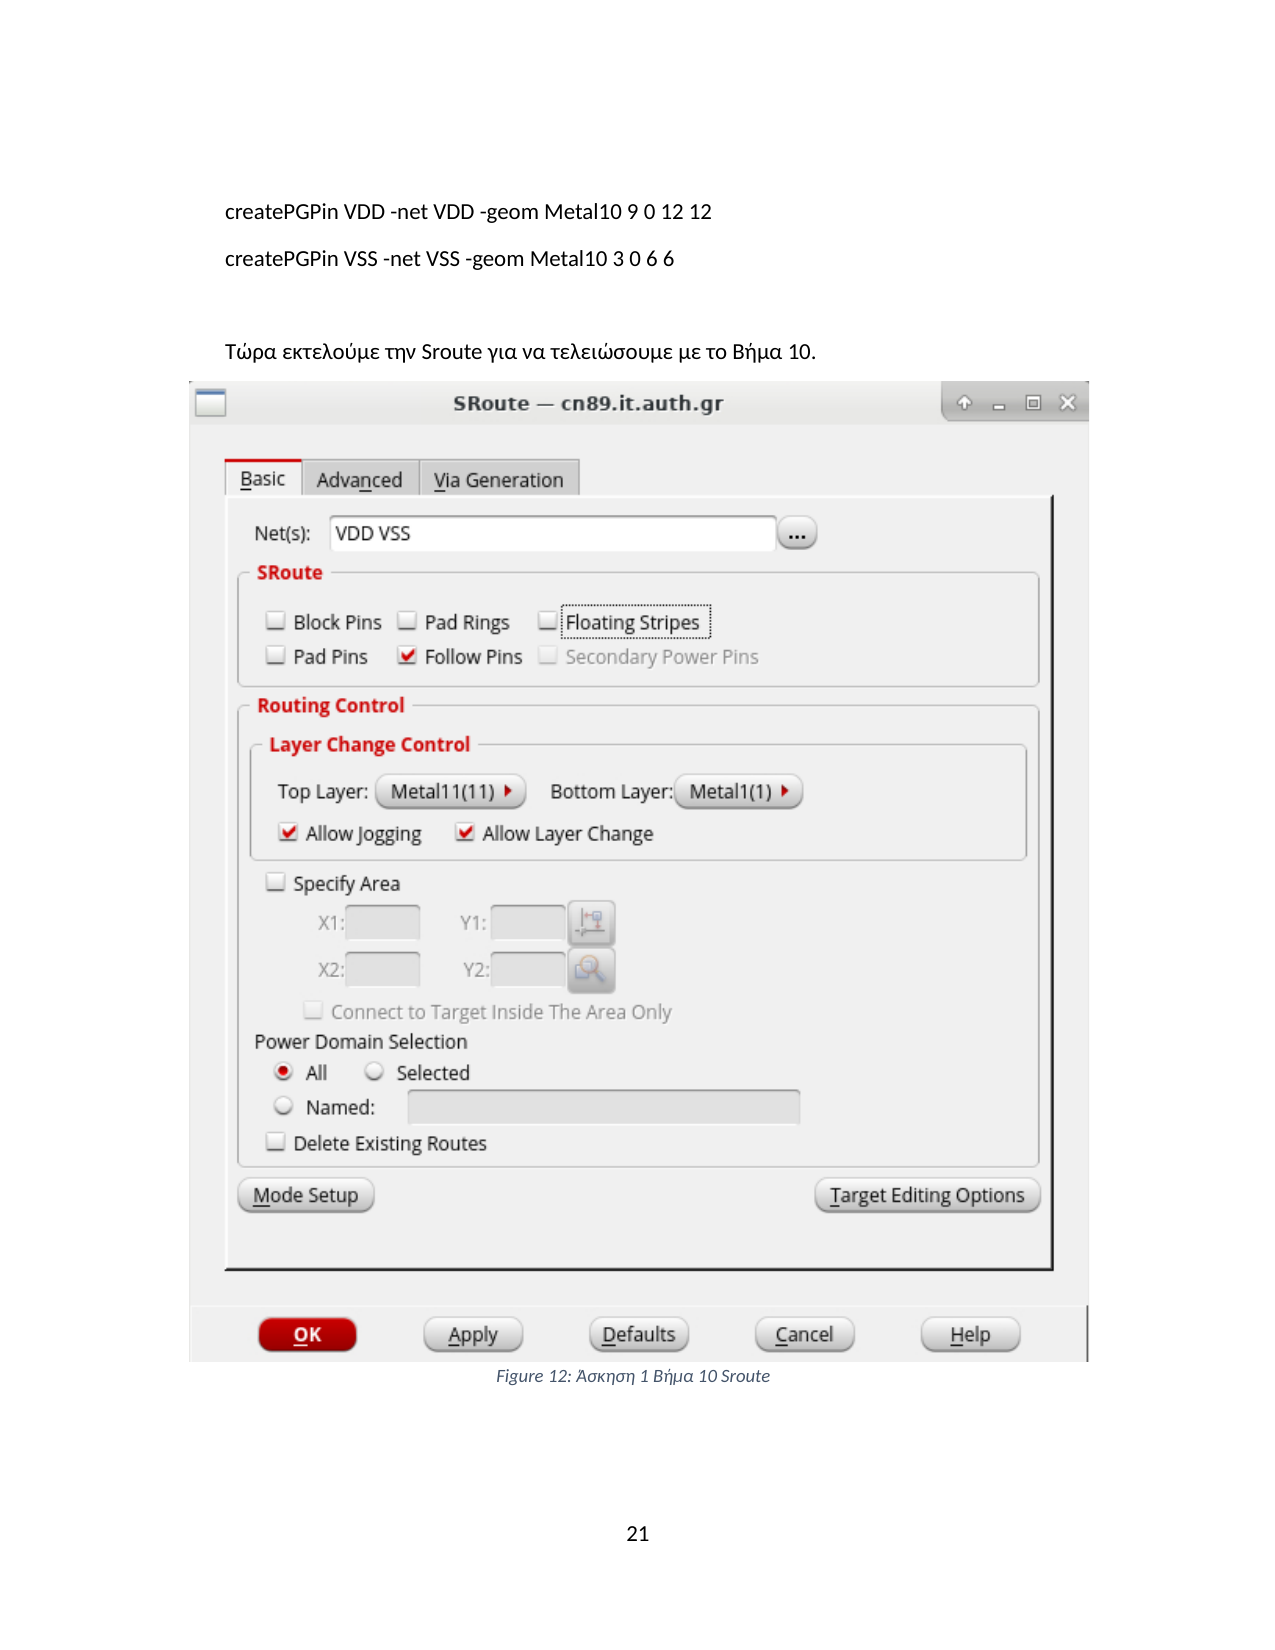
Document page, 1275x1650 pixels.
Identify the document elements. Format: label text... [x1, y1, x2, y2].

text Τώρα εκτελούμε την Sroute για να τελειώσουμε με το Βήμα 10. [225, 337, 1125, 366]
text createPGPin VDD -net VDD -geom Metal10 9 0 12 12 [225, 197, 1125, 225]
text createPGPin VSS -net VSS -geom Metal10 3 0 6 6 [225, 244, 1125, 272]
picture [189, 381, 1090, 1362]
